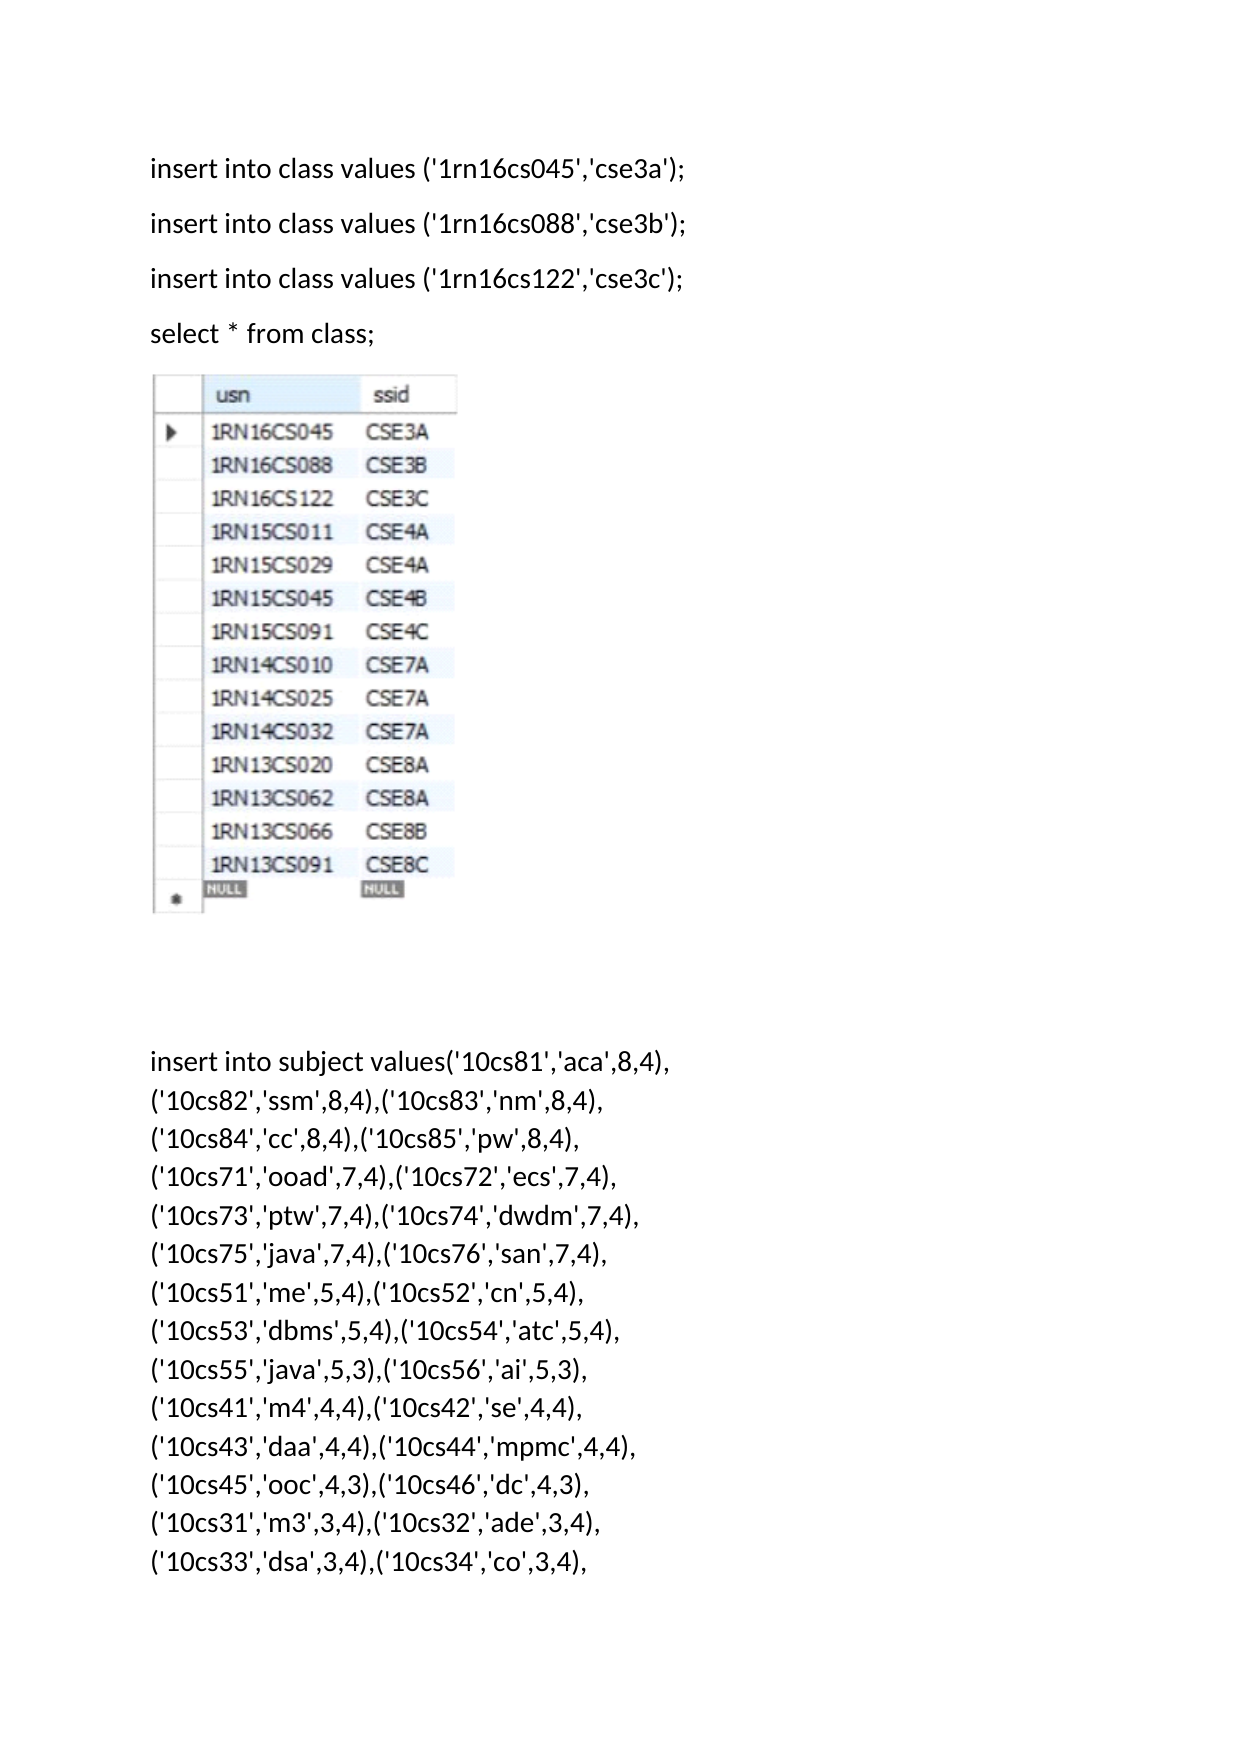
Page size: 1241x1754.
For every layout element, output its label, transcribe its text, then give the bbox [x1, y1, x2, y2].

text insert into class values ('1rn16cs122','cse3c'); [150, 260, 1090, 296]
picture [150, 370, 458, 915]
text insert into class values ('1rn16cs088','cse3b'); [150, 205, 1090, 241]
text select * from class; [150, 315, 1090, 351]
text insert into class values ('1rn16cs045','cse3a'); [150, 150, 1090, 186]
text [150, 1043, 1090, 1578]
